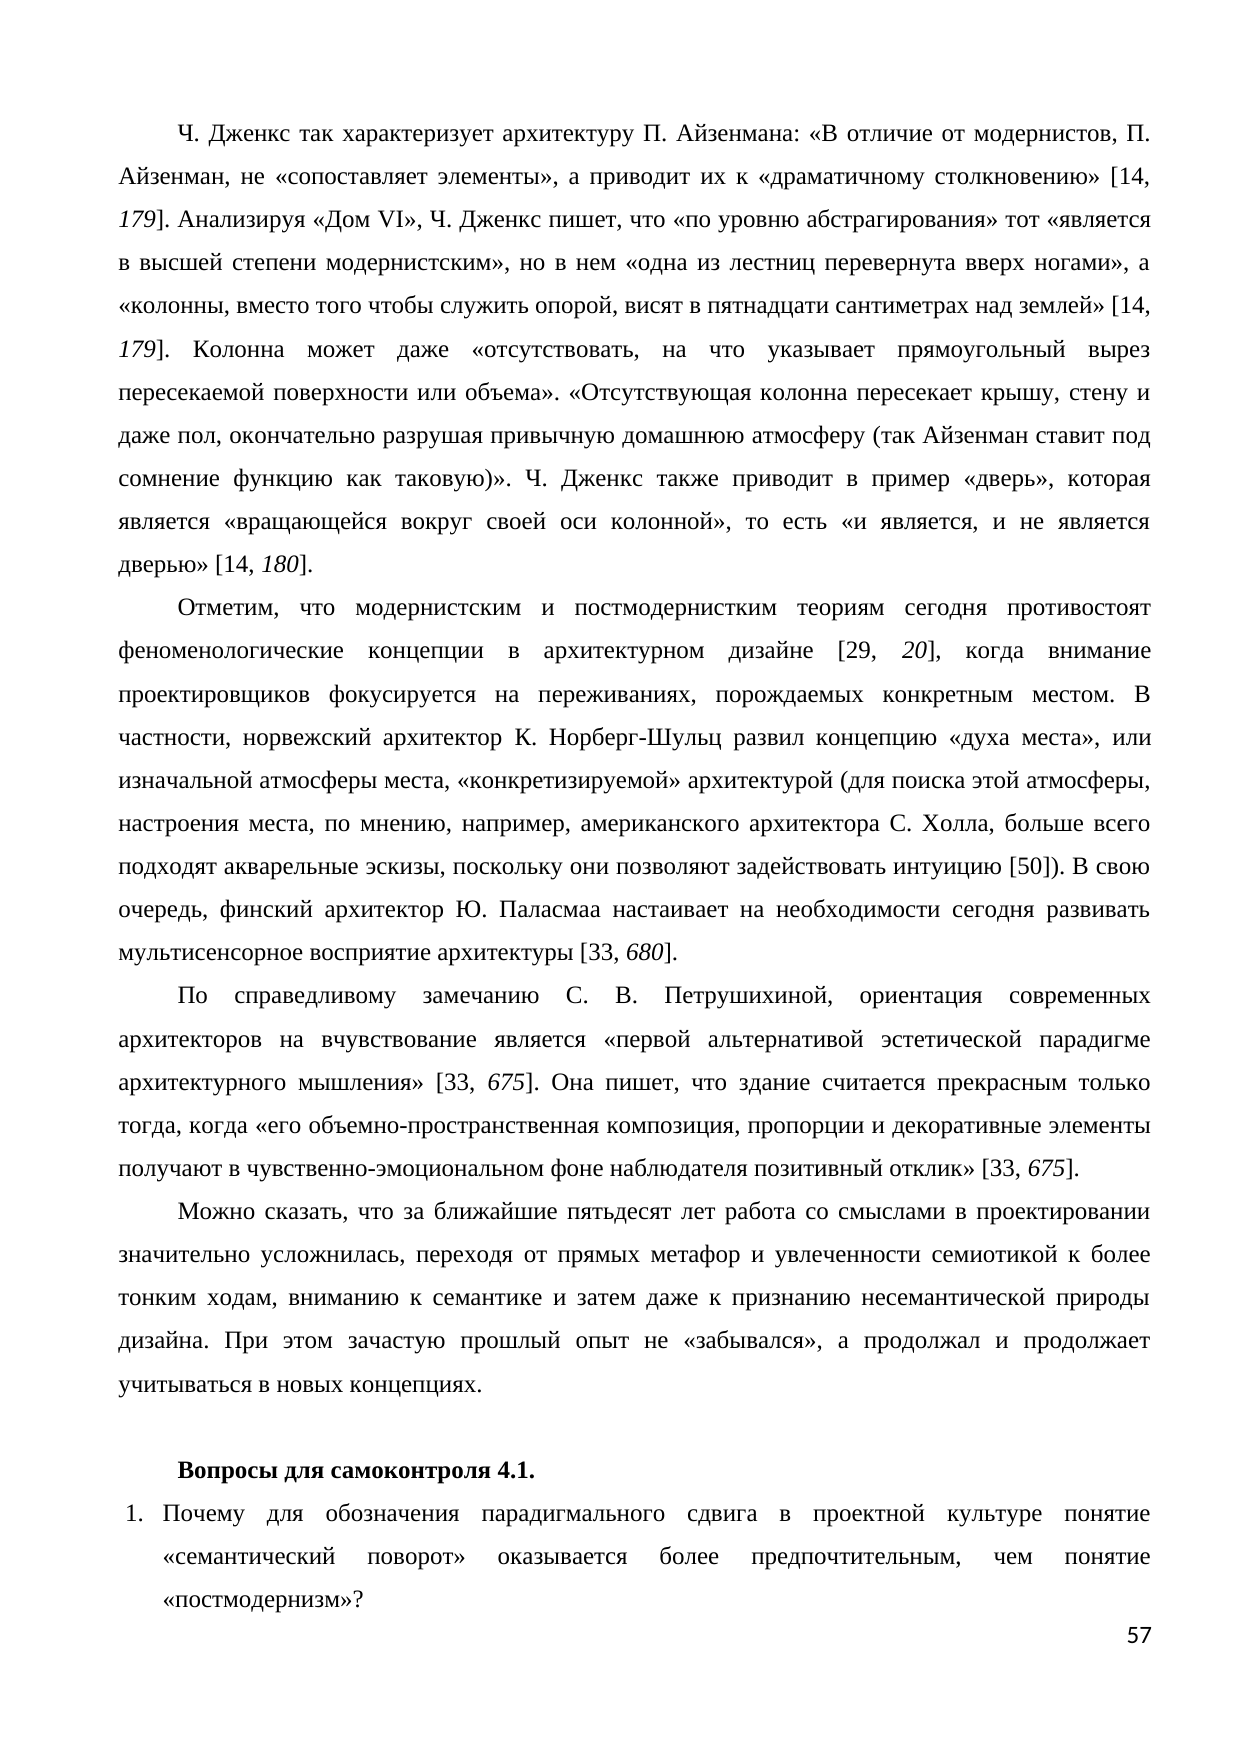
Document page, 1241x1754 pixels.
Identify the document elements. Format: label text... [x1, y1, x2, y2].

text Отметим, что модернистским и постмодернистким теориям сегодня противостоят феноменологические концепции в архитектурном дизайне [29, 20], когда внимание проектировщиков фокусируется на переживаниях, порождаемых конкретным местом. В частности, норвежский архитектор К. Норберг-Шульц развил концепцию «духа места», или изначальной атмосферы места, «конкретизируемой» архитектурой (для поиска этой атмосферы, настроения места, по мнению, например, американского архитектора С. Холла, больше всего подходят акварельные эскизы, поскольку они позволяют задействовать интуицию [50]). В свою очередь, финский архитектор Ю. Паласмаа настаивает на необходимости сегодня развивать мультисенсорное восприятие архитектуры [33, 680]. [118, 592, 1152, 966]
text Можно сказать, что за ближайшие пятьдесят лет работа со смыслами в проектировании значительно усложнилась, переходя от прямых метафор и увлеченности семиотикой к более тонким ходам, вниманию к семантике и затем даже к признанию несемантической природы дизайна. При этом зачастую прошлый опыт не «забывался», а продолжал и продолжает учитываться в новых концепциях. [118, 1196, 1152, 1397]
text Вопросы для самоконтроля 4.1. [118, 1455, 1152, 1484]
text По справедливому замечанию С. В. Петрушихиной, ориентация современных архитекторов на вчувствование является «первой альтернативой эстетической парадигме архитектурного мышления» [33, 675]. Она пишет, что здание считается прекрасным только тогда, когда «его объемно-пространственная композиция, пропорции и декоративные элементы получают в чувственно-эмоциональном фоне наблюдателя позитивный отклик» [33, 675]. [118, 981, 1152, 1182]
list Почему для обозначения парадигмального сдвига в проектной культуре понятие «семантический поворот» оказывается более предпочтительным, чем понятие «постмодернизм»? [125, 1498, 1152, 1613]
text Ч. Дженкс так характеризует архитектуру П. Айзенмана: «В отличие от модернистов, П. Айзенман, не «сопоставляет элементы», а приводит их к «драматичному столкновению» [14, 179]. Анализируя «Дом VI», Ч. Дженкс пишет, что «по уровню абстрагирования» тот «является в высшей степени модернистским», но в нем «одна из лестниц перевернута вверх ногами», а «колонны, вместо того чтобы служить опорой, висят в пятнадцати сантиметрах над землей» [14, 179]. Колонна может даже «отсутствовать, на что указывает прямоугольный вырез пересекаемой поверхности или объема». «Отсутствующая колонна пересекает крышу, стену и даже пол, окончательно разрушая привычную домашнюю атмосферу (так Айзенман ставит под сомнение функцию как таковую)». Ч. Дженкс также приводит в пример «дверь», которая является «вращающейся вокруг своей оси колонной», то есть «и является, и не является дверью» [14, 180]. [118, 118, 1152, 578]
